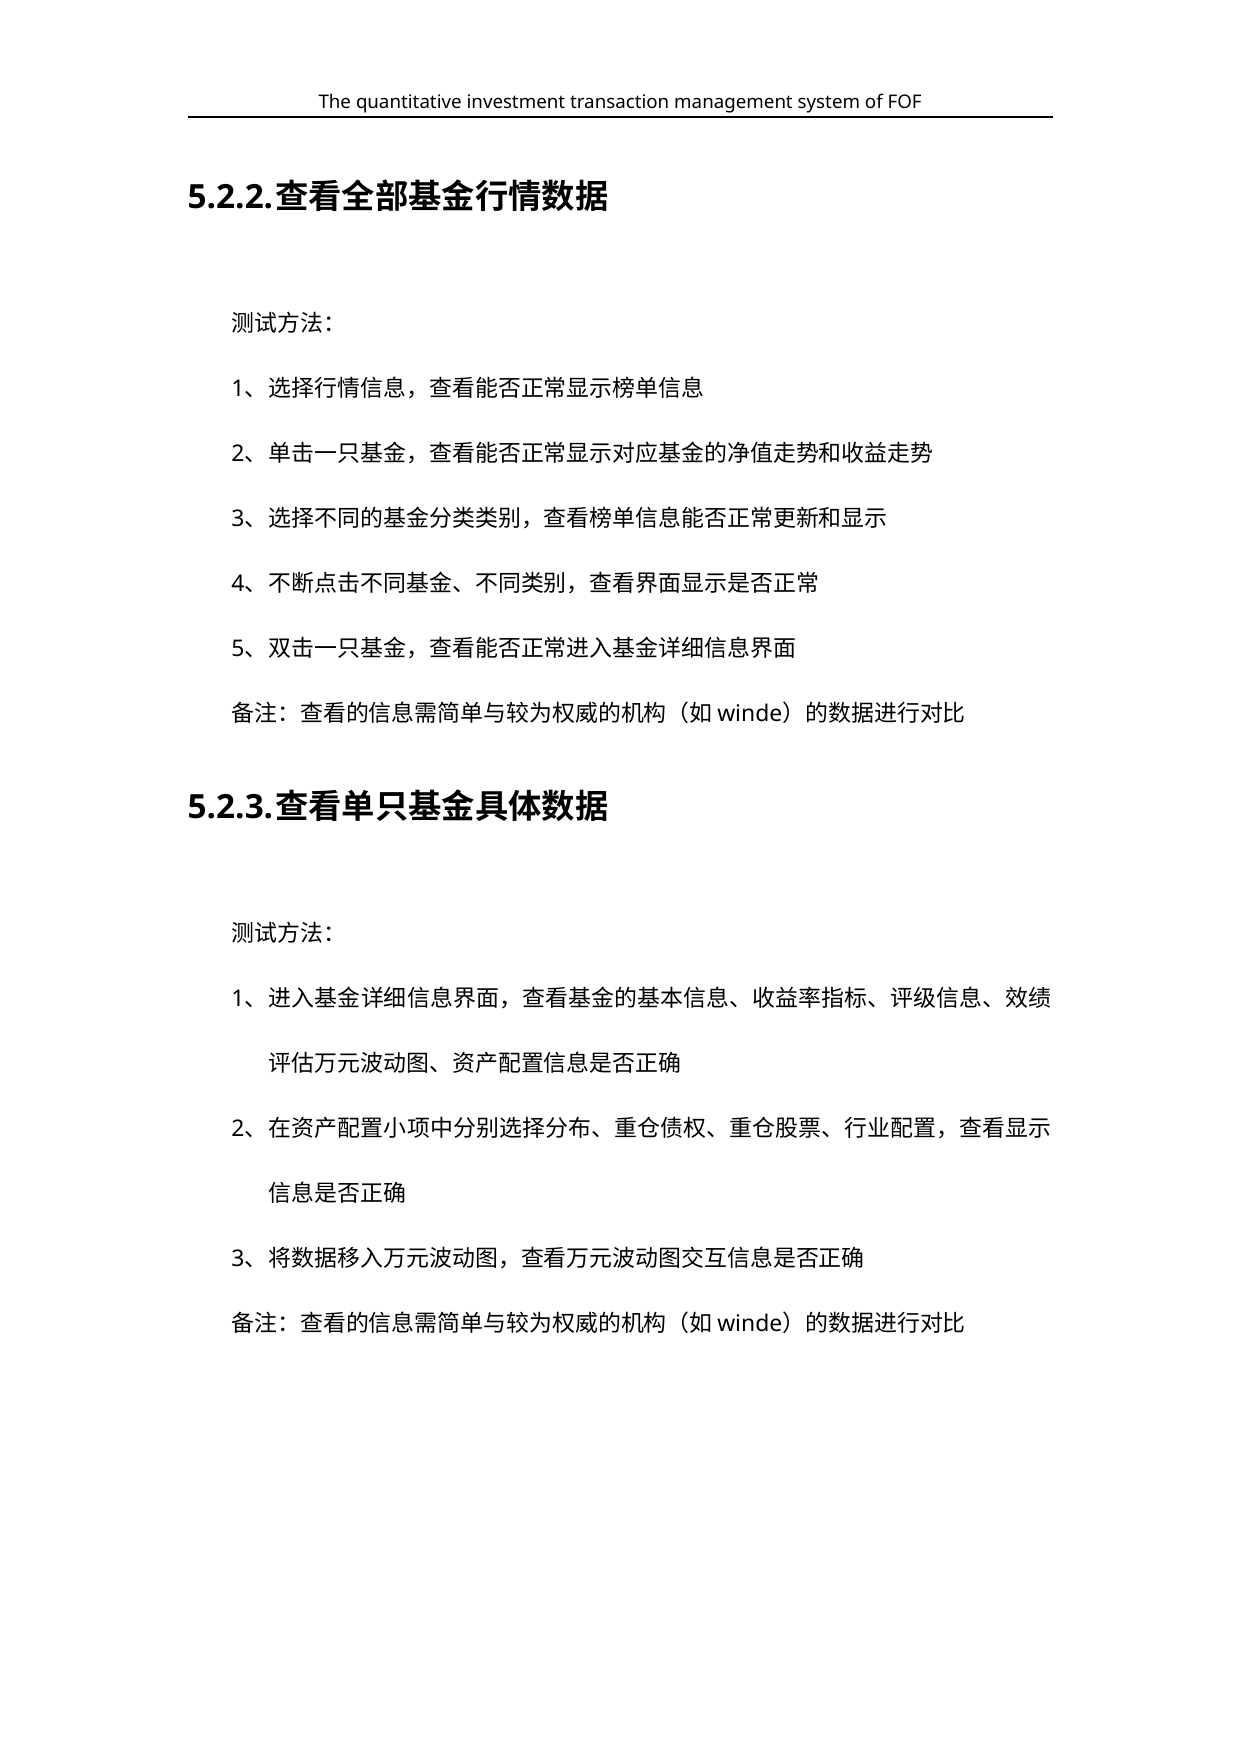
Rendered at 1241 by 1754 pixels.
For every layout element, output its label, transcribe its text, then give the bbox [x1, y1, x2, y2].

list 将数据移入万元波动图，查看万元波动图交互信息是否正确 [231, 1224, 1053, 1289]
text 备注：查看的信息需简单与较为权威的机构（如winde）的数据进行对比 [231, 679, 1053, 744]
list 进入基金详细信息界面，查看基金的基本信息、收益率指标、评级信息、效绩评估万元波动图、资产配置信息是否正确 [231, 964, 1053, 1094]
list 在资产配置小项中分别选择分布、重仓债权、重仓股票、行业配置，查看显示信息是否正确 [231, 1094, 1053, 1224]
subtitle 查看单只基金具体数据 [187, 771, 1053, 836]
list 双击一只基金，查看能否正常进入基金详细信息界面 [231, 614, 1053, 679]
list 单击一只基金，查看能否正常显示对应基金的净值走势和收益走势 [231, 419, 1053, 484]
list 不断点击不同基金、不同类别，查看界面显示是否正常 [231, 549, 1053, 614]
subtitle 查看全部基金行情数据 [187, 162, 1053, 227]
text 测试方法： [231, 899, 1053, 964]
list 选择行情信息，查看能否正常显示榜单信息 [231, 354, 1053, 419]
text 测试方法： [231, 289, 1053, 354]
list 选择不同的基金分类类别，查看榜单信息能否正常更新和显示 [231, 484, 1053, 549]
text 备注：查看的信息需简单与较为权威的机构（如winde）的数据进行对比 [231, 1289, 1053, 1354]
